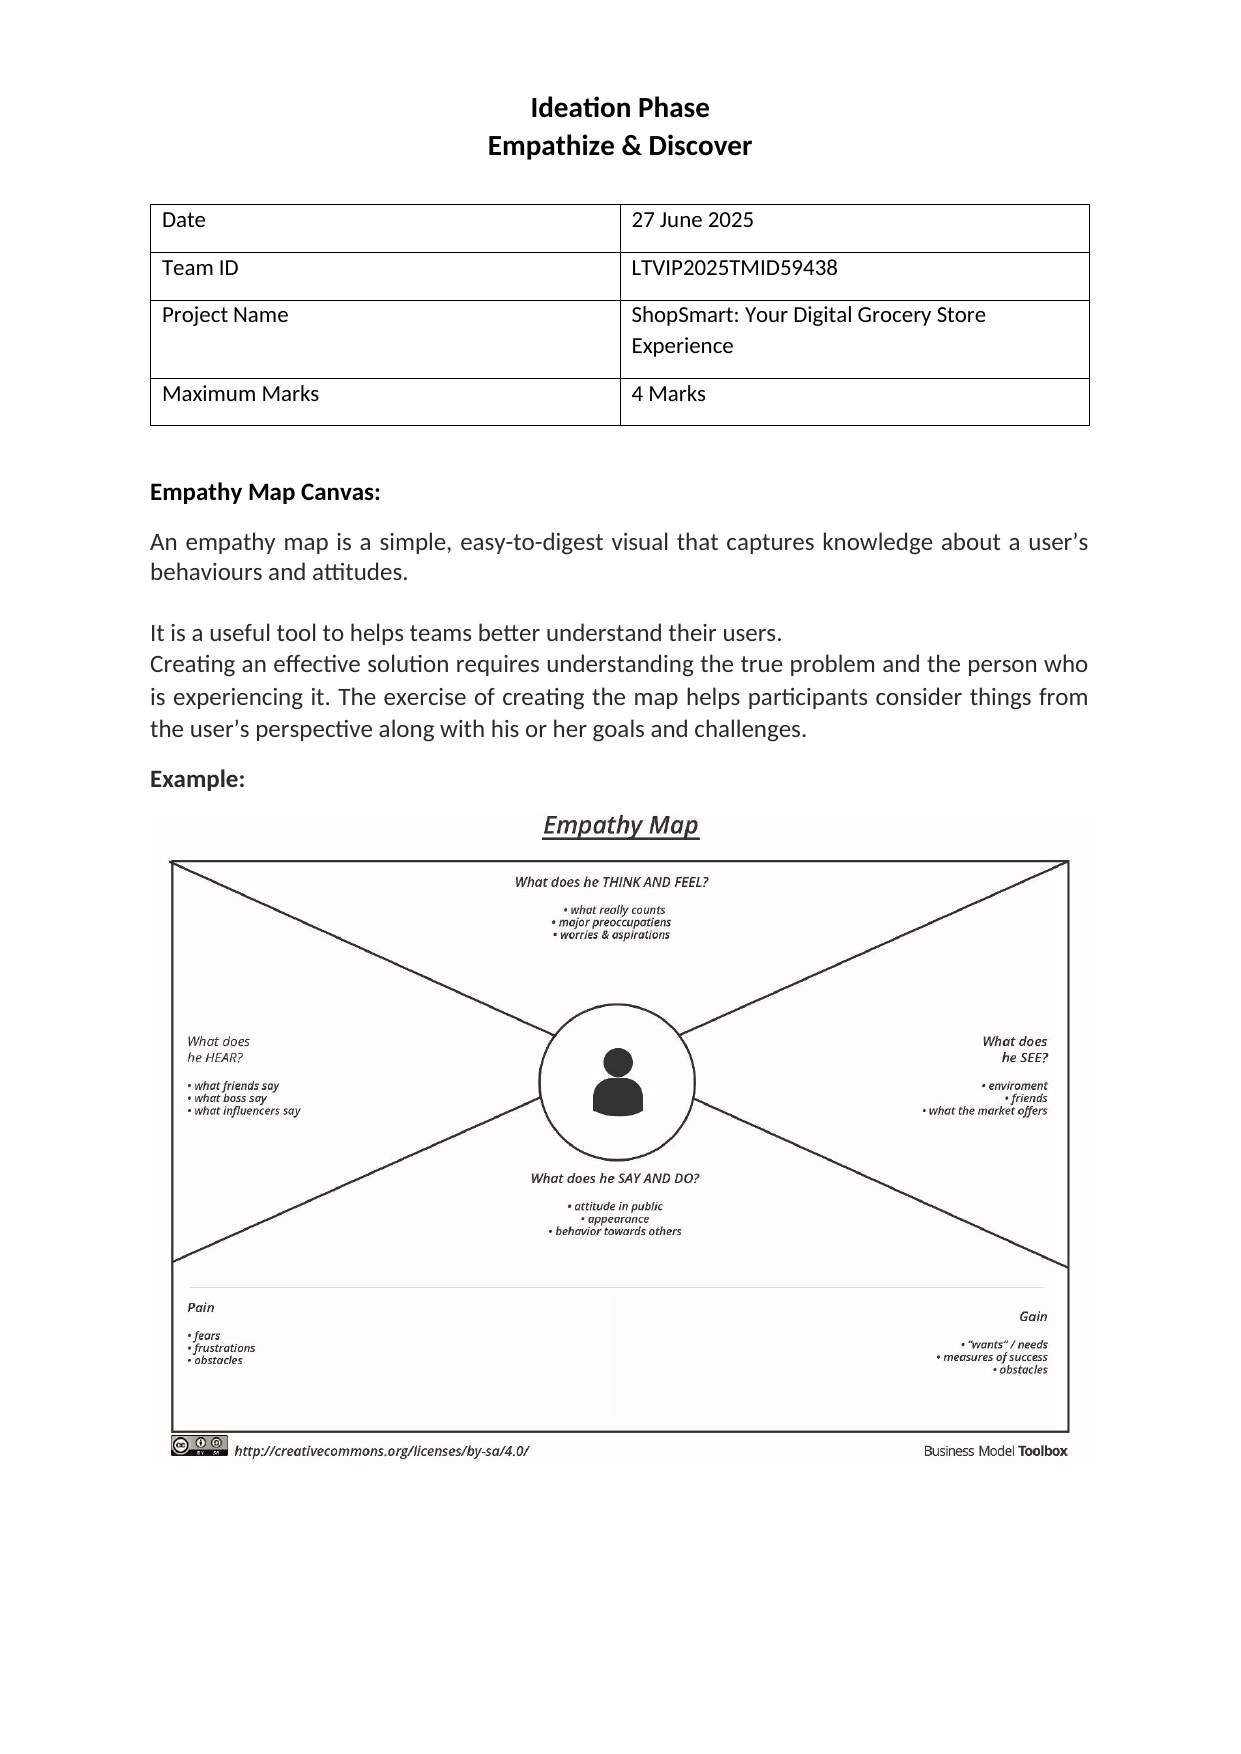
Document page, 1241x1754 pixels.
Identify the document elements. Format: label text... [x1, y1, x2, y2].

table_cell Maximum Marks [151, 379, 620, 425]
table_header 27 June 2025 [621, 205, 1089, 252]
table_cell 4 Marks [621, 379, 1089, 425]
table_cell LTVIP2025TMID59438 [621, 253, 1089, 299]
text Ideation Phase [150, 89, 1090, 124]
table_cell Team ID [151, 253, 620, 299]
table_cell Project Name [151, 301, 620, 378]
table_header Date [151, 205, 620, 252]
picture [150, 812, 1091, 1465]
text Empathy Map Canvas: [150, 476, 1090, 507]
table_cell ShopSmart: Your Digital Grocery Store Experience [621, 301, 1089, 378]
text Example: [150, 763, 1090, 794]
text Creating an effective solution requires understanding the true problem and the person who is experiencing it. The exercise of creating the map helps participants consider things from the user’s perspective along with his or her goals and challenges. [150, 648, 1090, 744]
text An empathy map is a simple, easy-to-digest visual that captures knowledge about a user’s behaviours and attitudes. [150, 526, 1090, 587]
text Empathize & Discover [150, 127, 1090, 163]
text It is a useful tool to helps teams better understand their users. [150, 617, 1090, 648]
